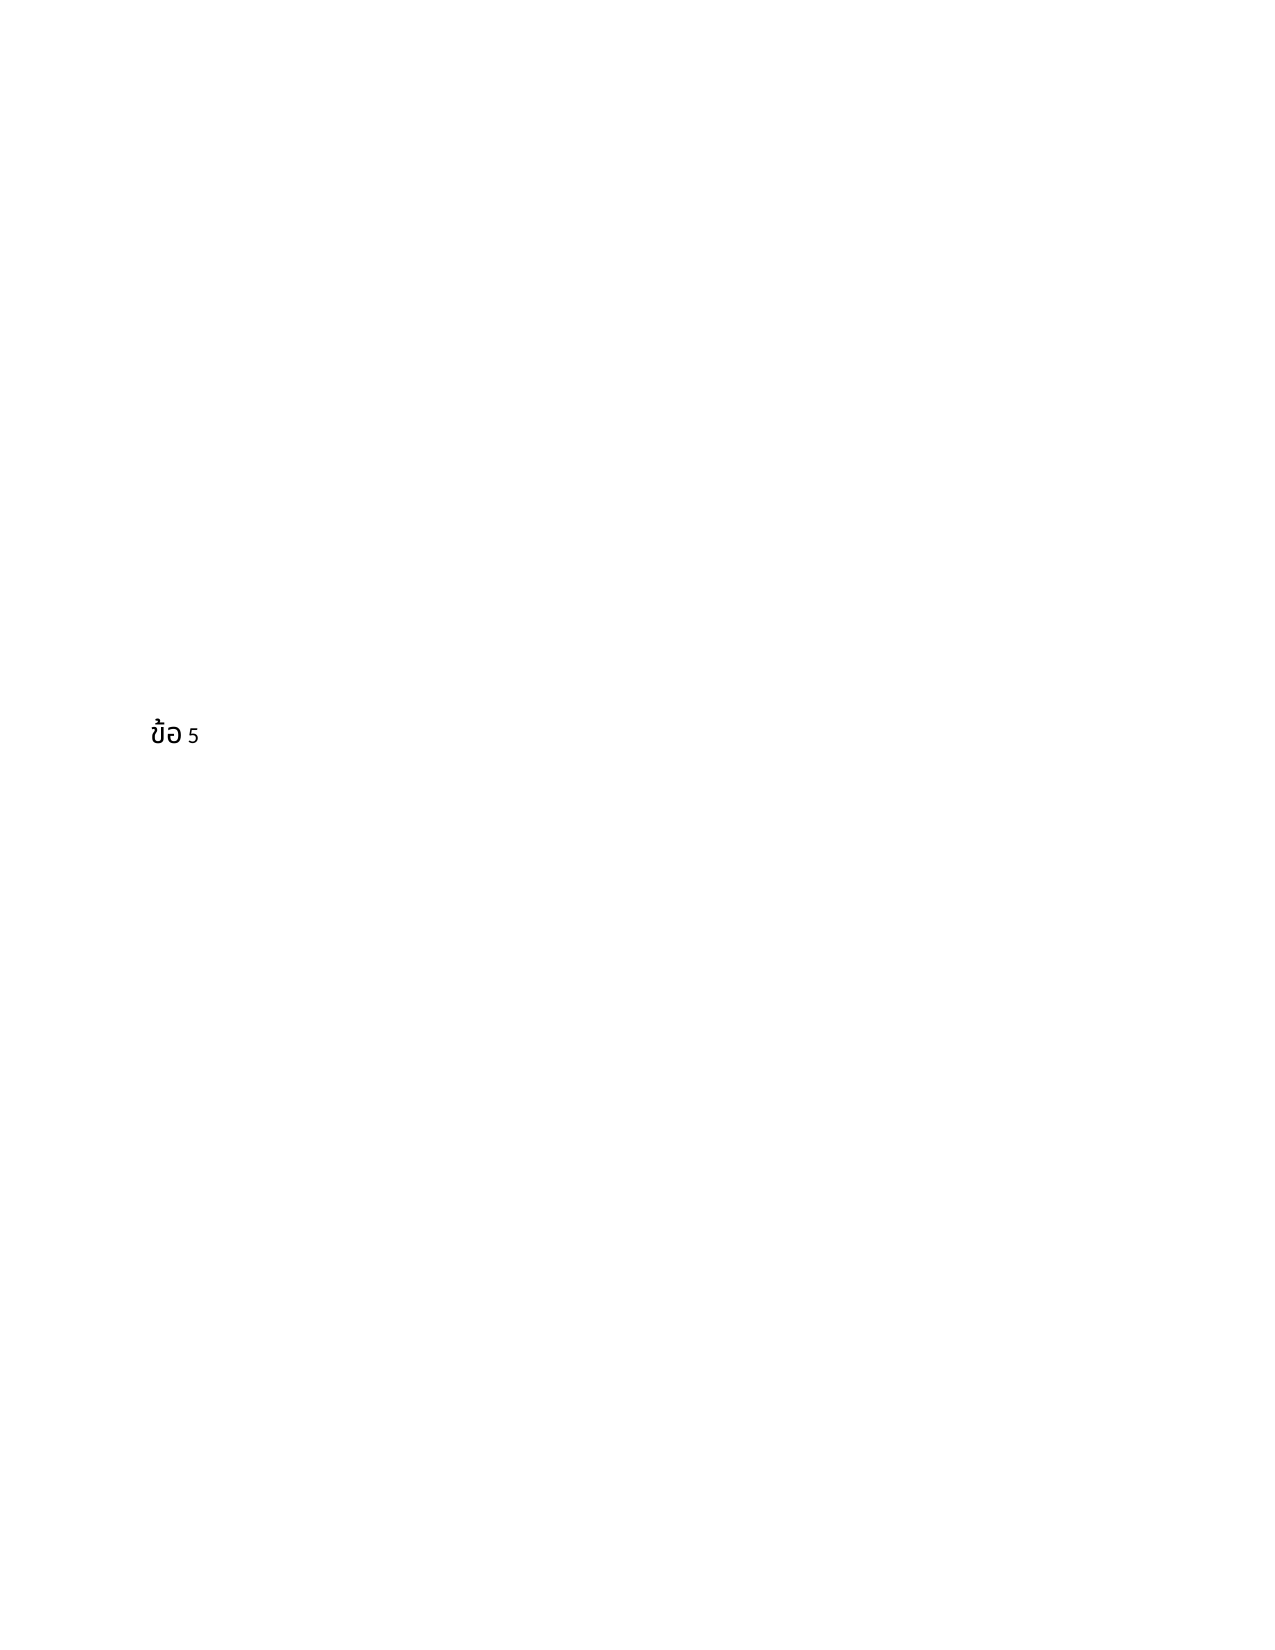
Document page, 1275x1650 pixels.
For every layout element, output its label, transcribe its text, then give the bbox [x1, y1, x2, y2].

text ข้อ5 [150, 712, 1125, 757]
